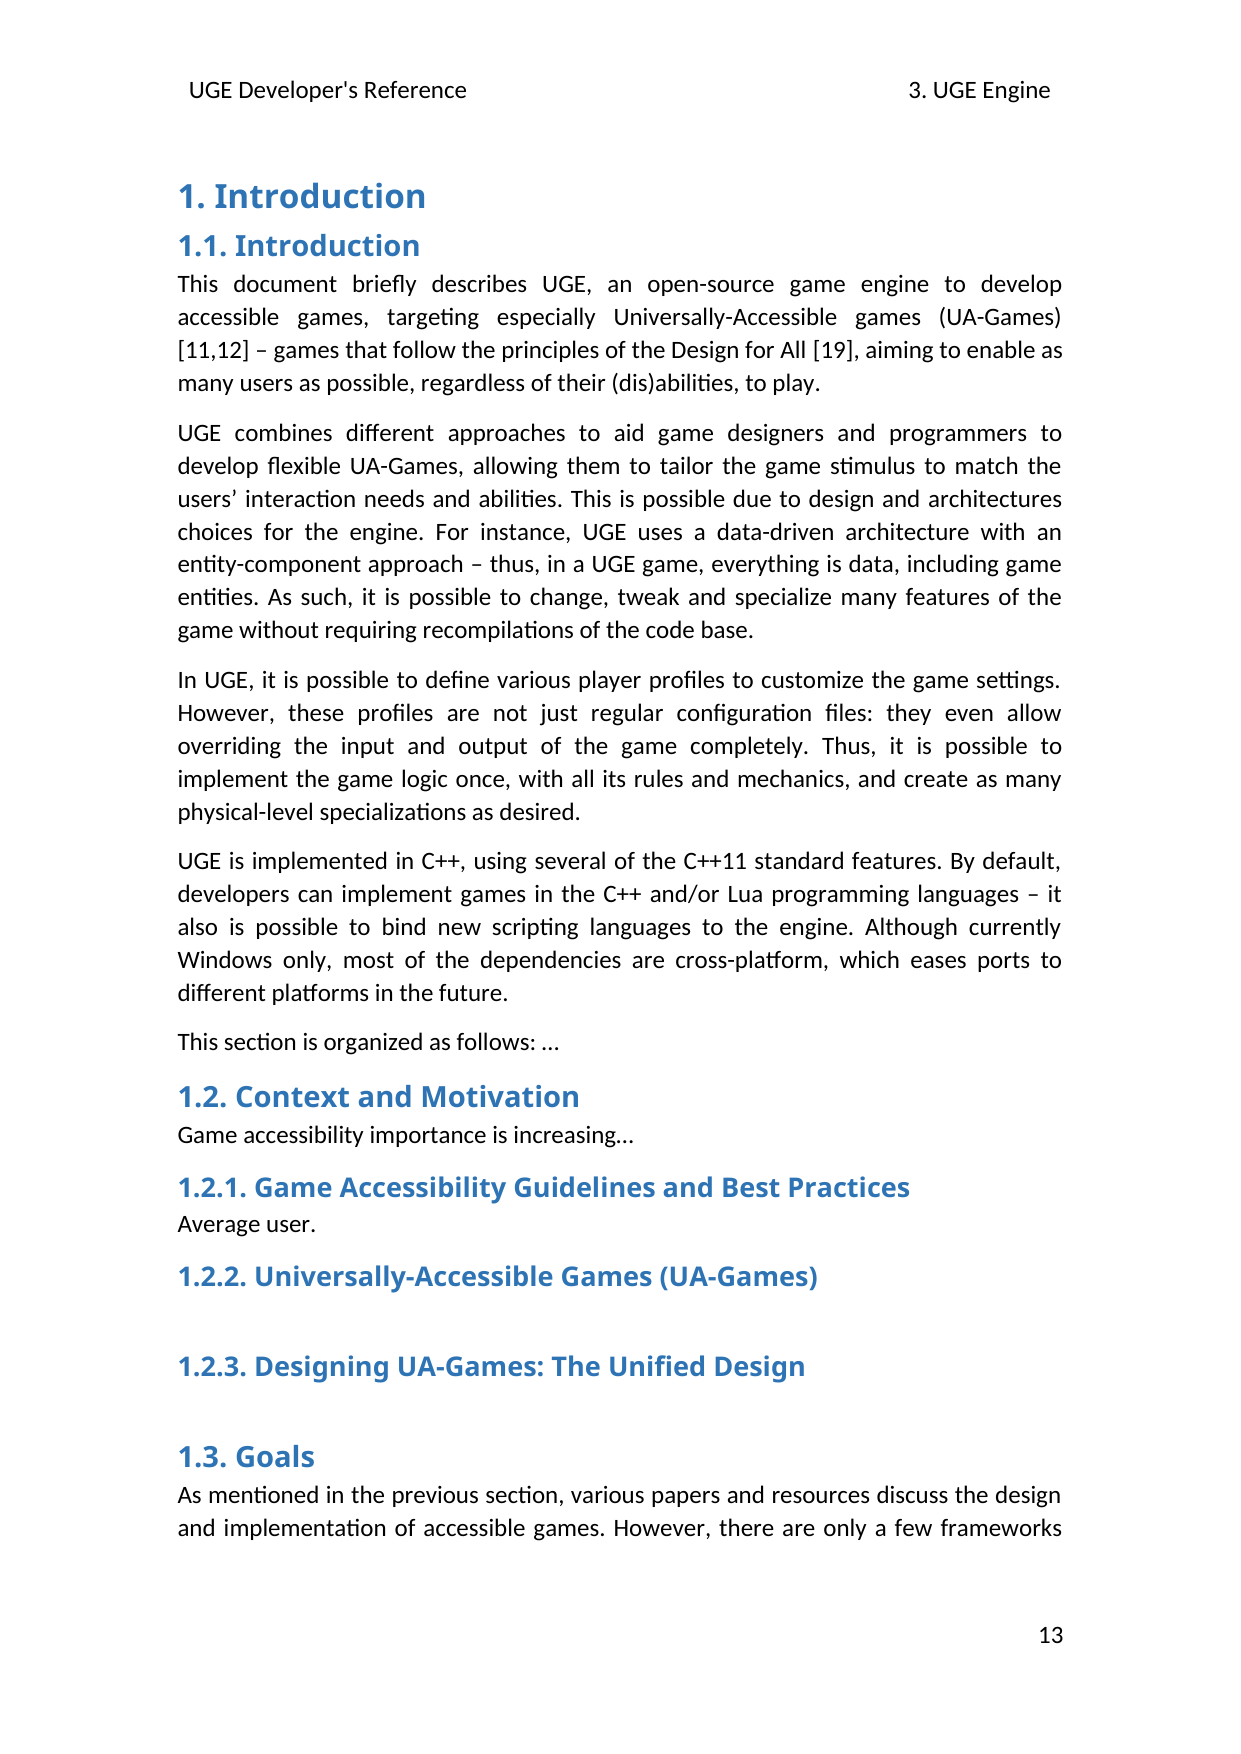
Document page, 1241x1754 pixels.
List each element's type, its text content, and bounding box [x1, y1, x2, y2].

text This section is organized as follows: … [177, 1026, 1063, 1057]
subtitle Designing UA-Games: The Unified Design [177, 1347, 1063, 1384]
subtitle Goals [177, 1437, 1063, 1476]
text UGE is implemented in C++, using several of the C++11 standard features. By default, developers can implement games in the C++ and/or Lua programming languages – it also is possible to bind new scripting languages to the engine. Although currently Windows only, most of the dependencies are cross-platform, which eases ports to different platforms in the future. [177, 845, 1063, 1007]
text Game accessibility importance is increasing… [177, 1119, 1063, 1149]
text UGE combines different approaches to aid game designers and programmers to develop flexible UA-Games, allowing them to tailor the game stimulus to match the users’ interaction needs and abilities. This is possible due to design and architectures choices for the engine. For instance, UGE uses a data-driven architecture with an entity-component approach – thus, in a UGE game, everything is data, including game entities. As such, it is possible to change, tweak and specialize many features of the game without requiring recompilations of the code base. [177, 417, 1063, 645]
text This document briefly describes UGE, an open-source game engine to develop accessible games, targeting especially Universally-Accessible games (UA-Games) [11,12] – games that follow the principles of the Design for All [19], aiming to enable as many users as possible, regardless of their (dis)abilities, to play. [177, 268, 1063, 398]
subtitle Introduction [177, 173, 1063, 218]
subtitle Context and Motivation [177, 1076, 1063, 1116]
subtitle Introduction [177, 226, 1063, 265]
text Average user. [177, 1208, 1063, 1239]
subtitle Universally-Accessible Games (UA-Games) [177, 1258, 1063, 1295]
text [177, 1479, 1063, 1543]
text In UGE, it is possible to define various player profiles to customize the game settings. However, these profiles are not just regular configuration files: they even allow overriding the input and output of the game completely. Thus, it is possible to implement the game logic once, with all its rules and mechanics, and create as many physical-level specializations as desired. [177, 664, 1063, 826]
subtitle Game Accessibility Guidelines and Best Practices [177, 1168, 1063, 1205]
